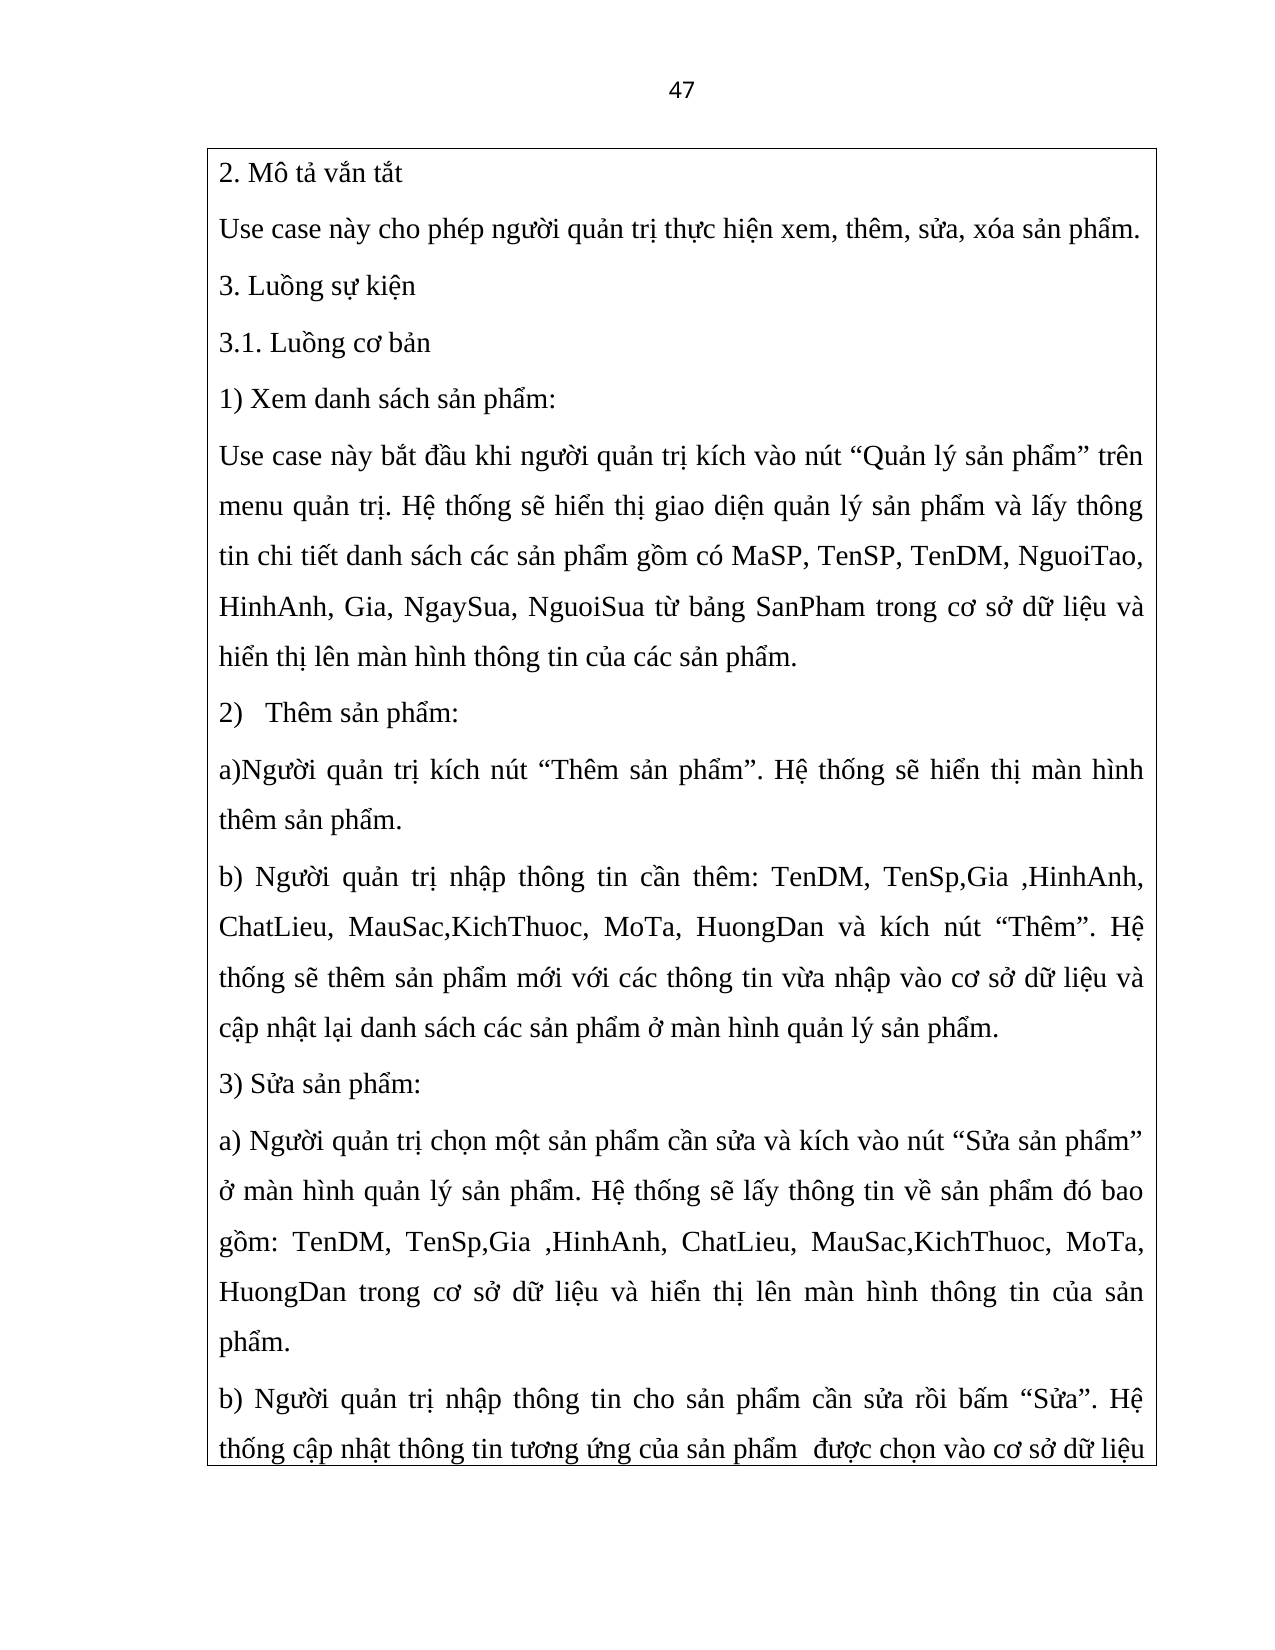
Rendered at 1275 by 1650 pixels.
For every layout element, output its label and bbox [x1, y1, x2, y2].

table_header [208, 149, 1156, 1465]
